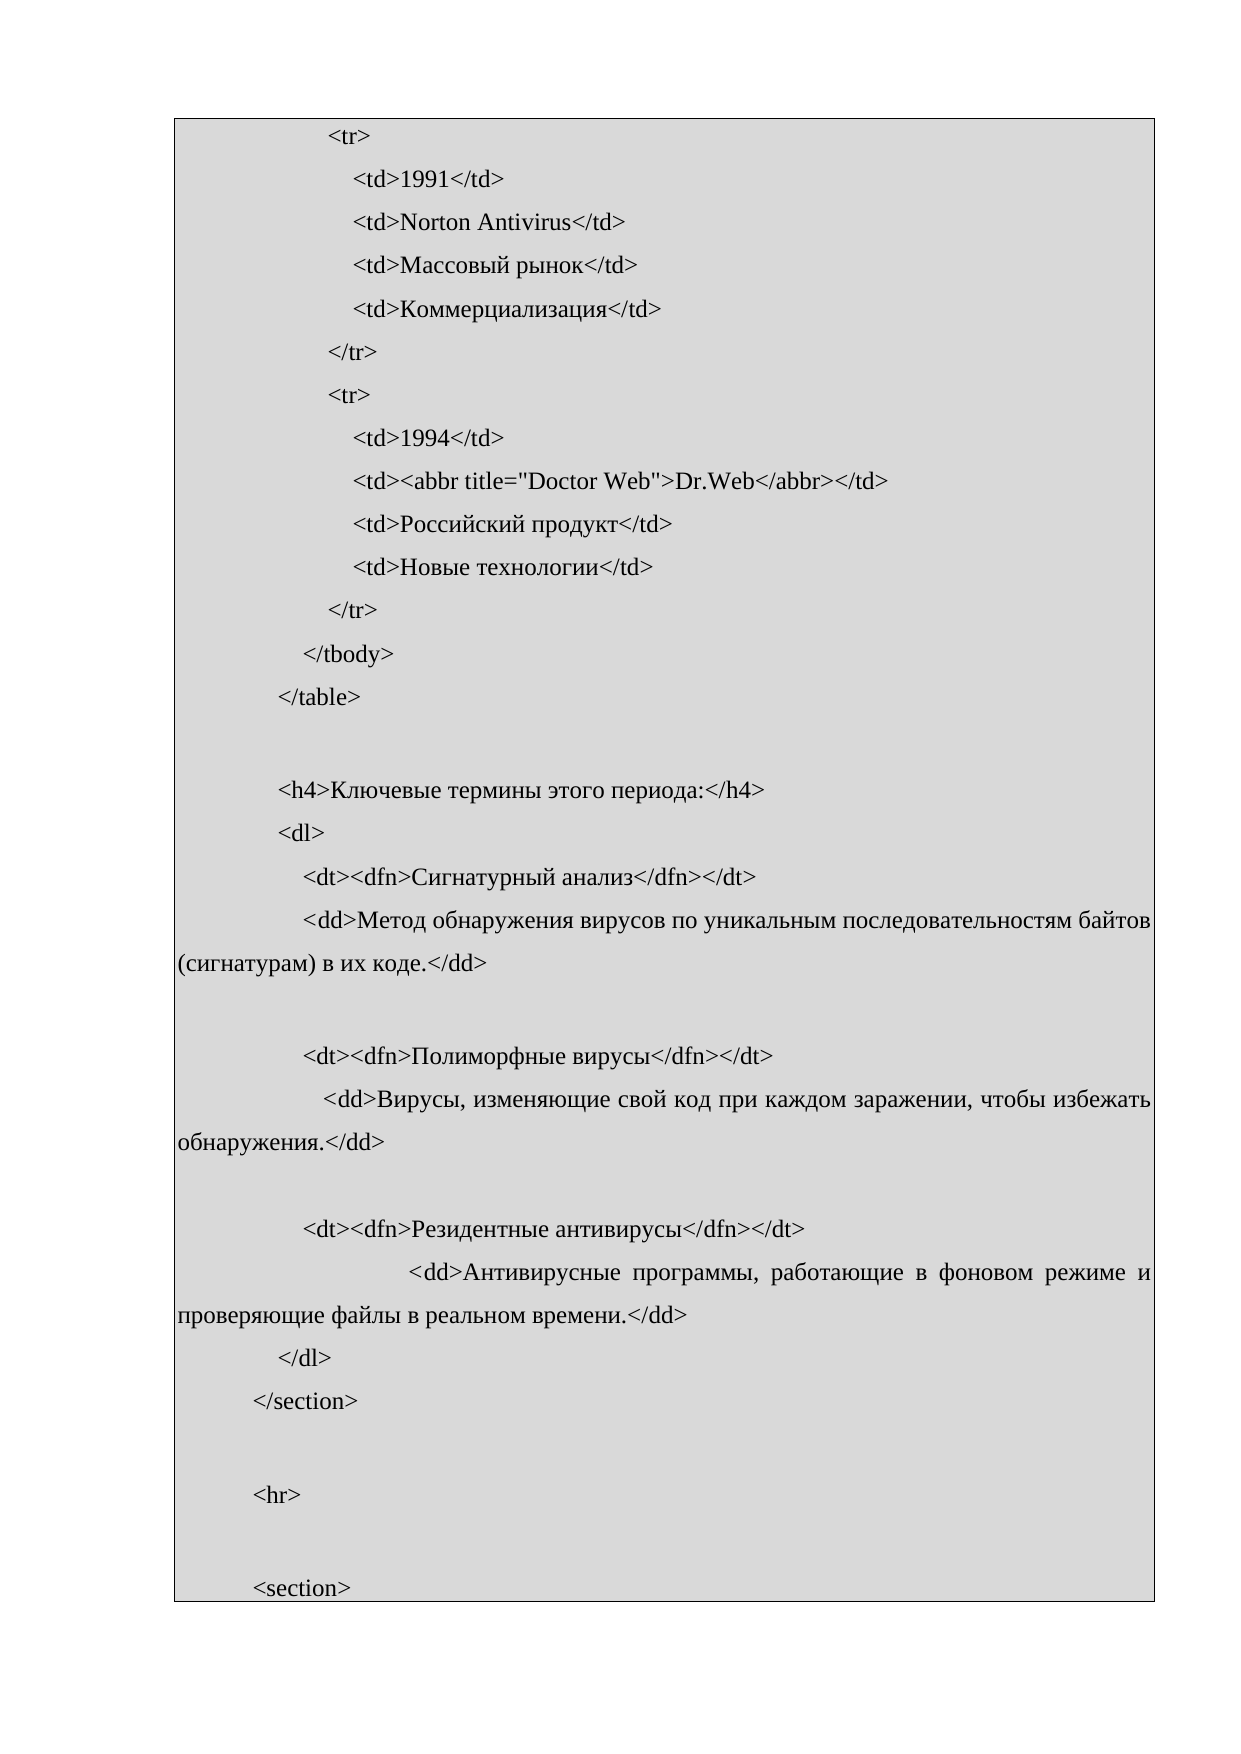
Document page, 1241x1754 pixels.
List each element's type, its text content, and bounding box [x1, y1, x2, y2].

text <dt><dfn>Сигнатурный анализ</dfn></dt> [175, 858, 1154, 890]
text <dl> [175, 815, 1154, 847]
text <td>Коммерциализация</td> [175, 291, 1154, 322]
text <td>Российский продукт</td> [175, 506, 1154, 538]
text <dd>Метод обнаружения вирусов по уникальным последовательностям байтов (сигнатурам) в их коде.</dd> [175, 902, 1154, 977]
text </table> [175, 679, 1154, 711]
text <td>Norton Antivirus</td> [175, 204, 1154, 236]
text <td>Новые технологии</td> [175, 549, 1154, 581]
text <dd>Антивирусные программы, работающие в фоновом режиме и проверяющие файлы в реальном времени.</dd> [175, 1254, 1154, 1329]
text <td>Массовый рынок</td> [175, 247, 1154, 279]
text </tr> [175, 592, 1154, 624]
text <tr> [175, 377, 1154, 409]
text <td>1994</td> [175, 420, 1154, 452]
text <section> [175, 1570, 1154, 1601]
text <td>1991</td> [175, 161, 1154, 193]
text <dd>Вирусы, изменяющие свой код при каждом заражении, чтобы избежать обнаружения.</dd> [175, 1081, 1154, 1156]
text </section> [175, 1383, 1154, 1415]
text <dt><dfn>Полиморфные вирусы</dfn></dt> [175, 1038, 1154, 1070]
text <td><abbr title="Doctor Web">Dr.Web</abbr></td> [175, 463, 1154, 495]
text </tr> [175, 334, 1154, 366]
text <h4>Ключевые термины этого периода:</h4> [175, 772, 1154, 804]
text </dl> [175, 1340, 1154, 1372]
text <dt><dfn>Резидентные антивирусы</dfn></dt> [175, 1211, 1154, 1242]
text <hr> [175, 1477, 1154, 1508]
text <tr> [175, 119, 1154, 150]
text </tbody> [175, 636, 1154, 667]
